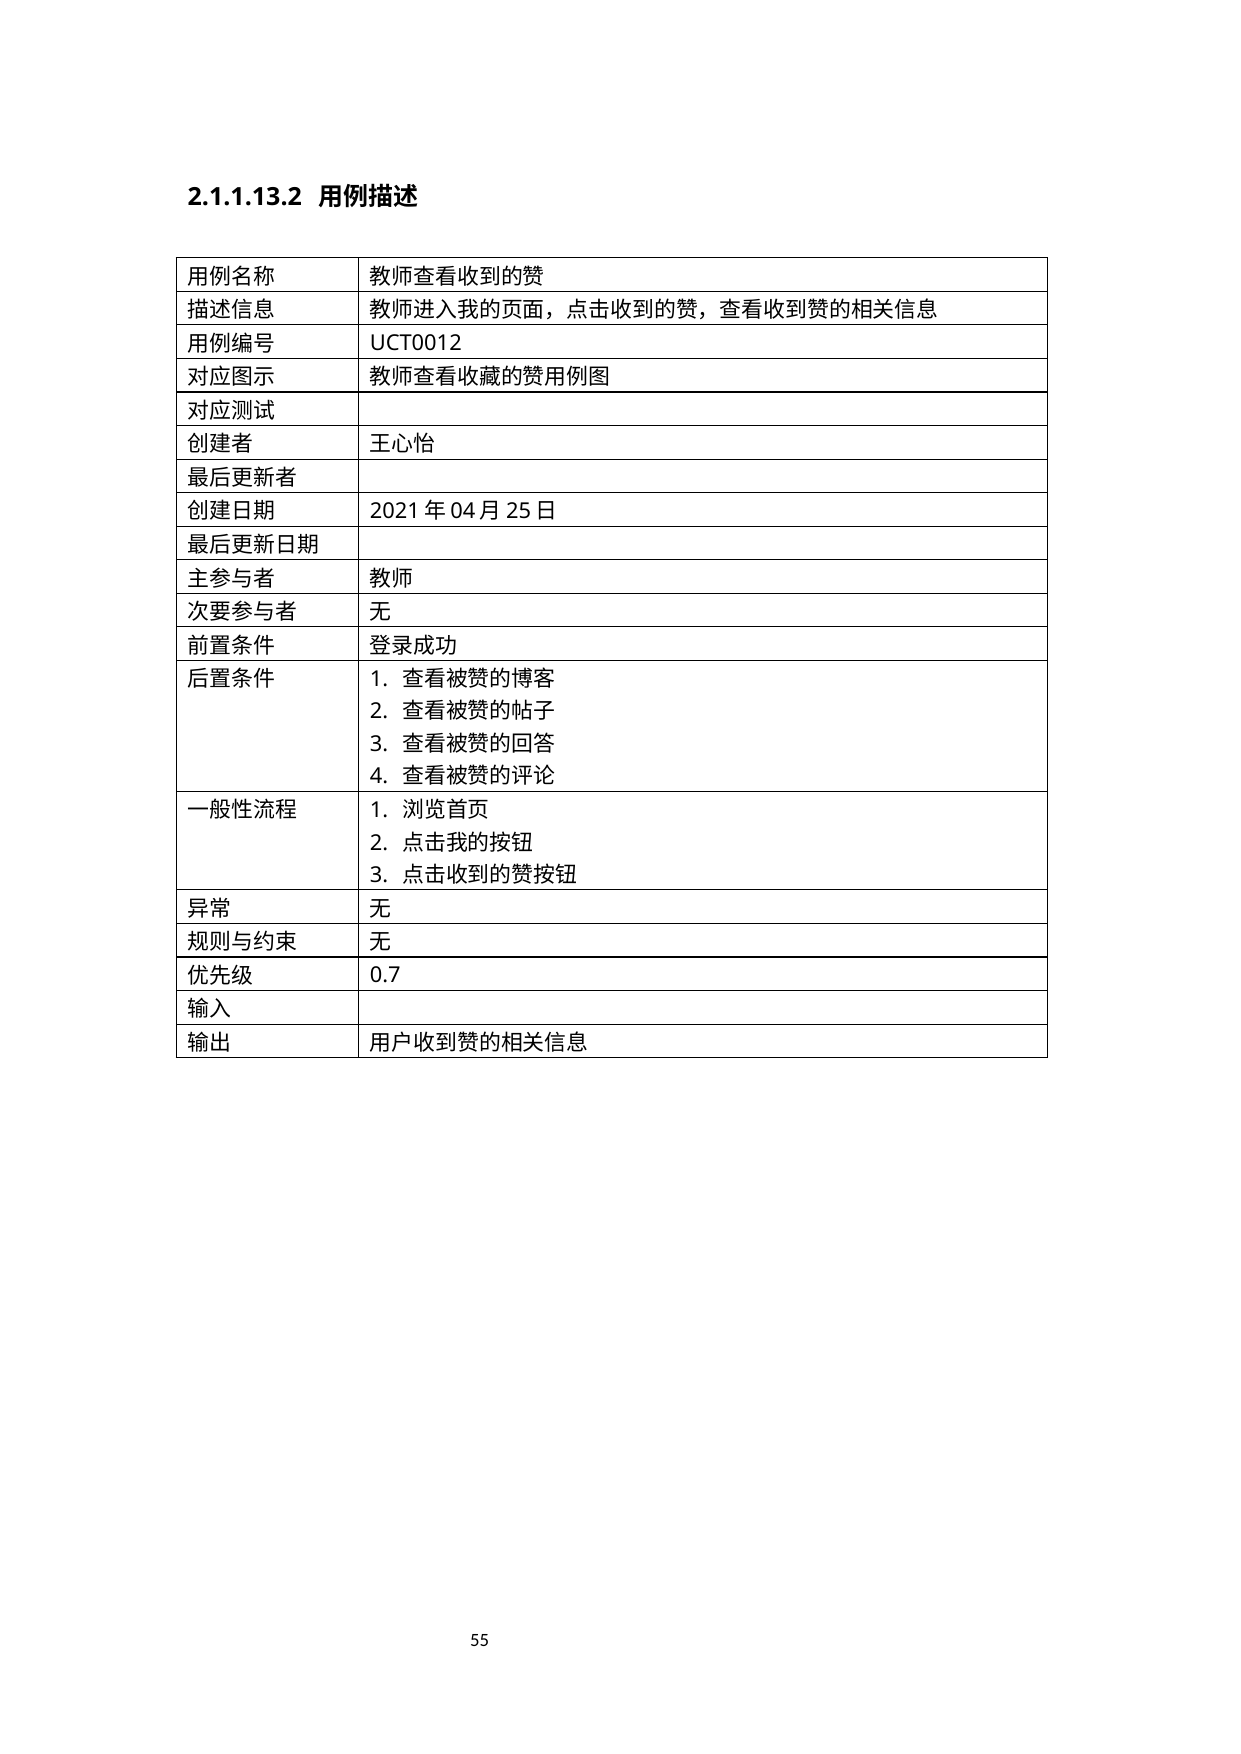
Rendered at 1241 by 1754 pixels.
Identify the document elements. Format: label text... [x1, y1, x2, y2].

table_cell [359, 527, 1047, 559]
table_cell 后置条件 [177, 661, 358, 791]
table_cell 主参与者 [177, 560, 358, 593]
table_cell 输出 [177, 1025, 358, 1057]
table_cell 无 [359, 924, 1047, 956]
table_cell [359, 460, 1047, 492]
table_cell 优先级 [177, 958, 358, 990]
table_cell 无 [359, 890, 1047, 923]
table_cell 创建者 [177, 426, 358, 458]
table_cell 用例编号 [177, 325, 358, 358]
table_cell 最后更新者 [177, 460, 358, 492]
subtitle 用例描述 [187, 162, 1053, 227]
table_cell 浏览首页 点击我的按钮 点击收到的赞按钮 [359, 792, 1047, 889]
table_cell 描述信息 [177, 292, 358, 324]
table_cell 用户收到赞的相关信息 [359, 1025, 1047, 1057]
table_cell 规则与约束 [177, 924, 358, 956]
table_cell 异常 [177, 890, 358, 923]
table_cell 对应图示 [177, 359, 358, 391]
table_cell [359, 991, 1047, 1023]
table_cell 次要参与者 [177, 594, 358, 626]
table_cell 一般性流程 [177, 792, 358, 889]
table_cell 创建日期 [177, 493, 358, 526]
table_cell 登录成功 [359, 627, 1047, 660]
table_cell 对应测试 [177, 393, 358, 425]
table_cell 教师 [359, 560, 1047, 593]
table_cell 2021年04月25日 [359, 493, 1047, 526]
table_cell 输入 [177, 991, 358, 1023]
table_cell 查看被赞的博客 查看被赞的帖子 查看被赞的回答 查看被赞的评论 [359, 661, 1047, 791]
table_cell UCT0012 [359, 325, 1047, 358]
table_cell 前置条件 [177, 627, 358, 660]
table_cell 最后更新日期 [177, 527, 358, 559]
table_header 教师查看收到的赞 [359, 258, 1047, 291]
table_cell 教师进入我的页面，点击收到的赞，查看收到赞的相关信息 [359, 292, 1047, 324]
table_header 用例名称 [177, 258, 358, 291]
table_cell 王心怡 [359, 426, 1047, 458]
table_cell [359, 393, 1047, 425]
table_cell 0.7 [359, 958, 1047, 990]
table_cell 无 [359, 594, 1047, 626]
table_cell 教师查看收藏的赞用例图 [359, 359, 1047, 391]
